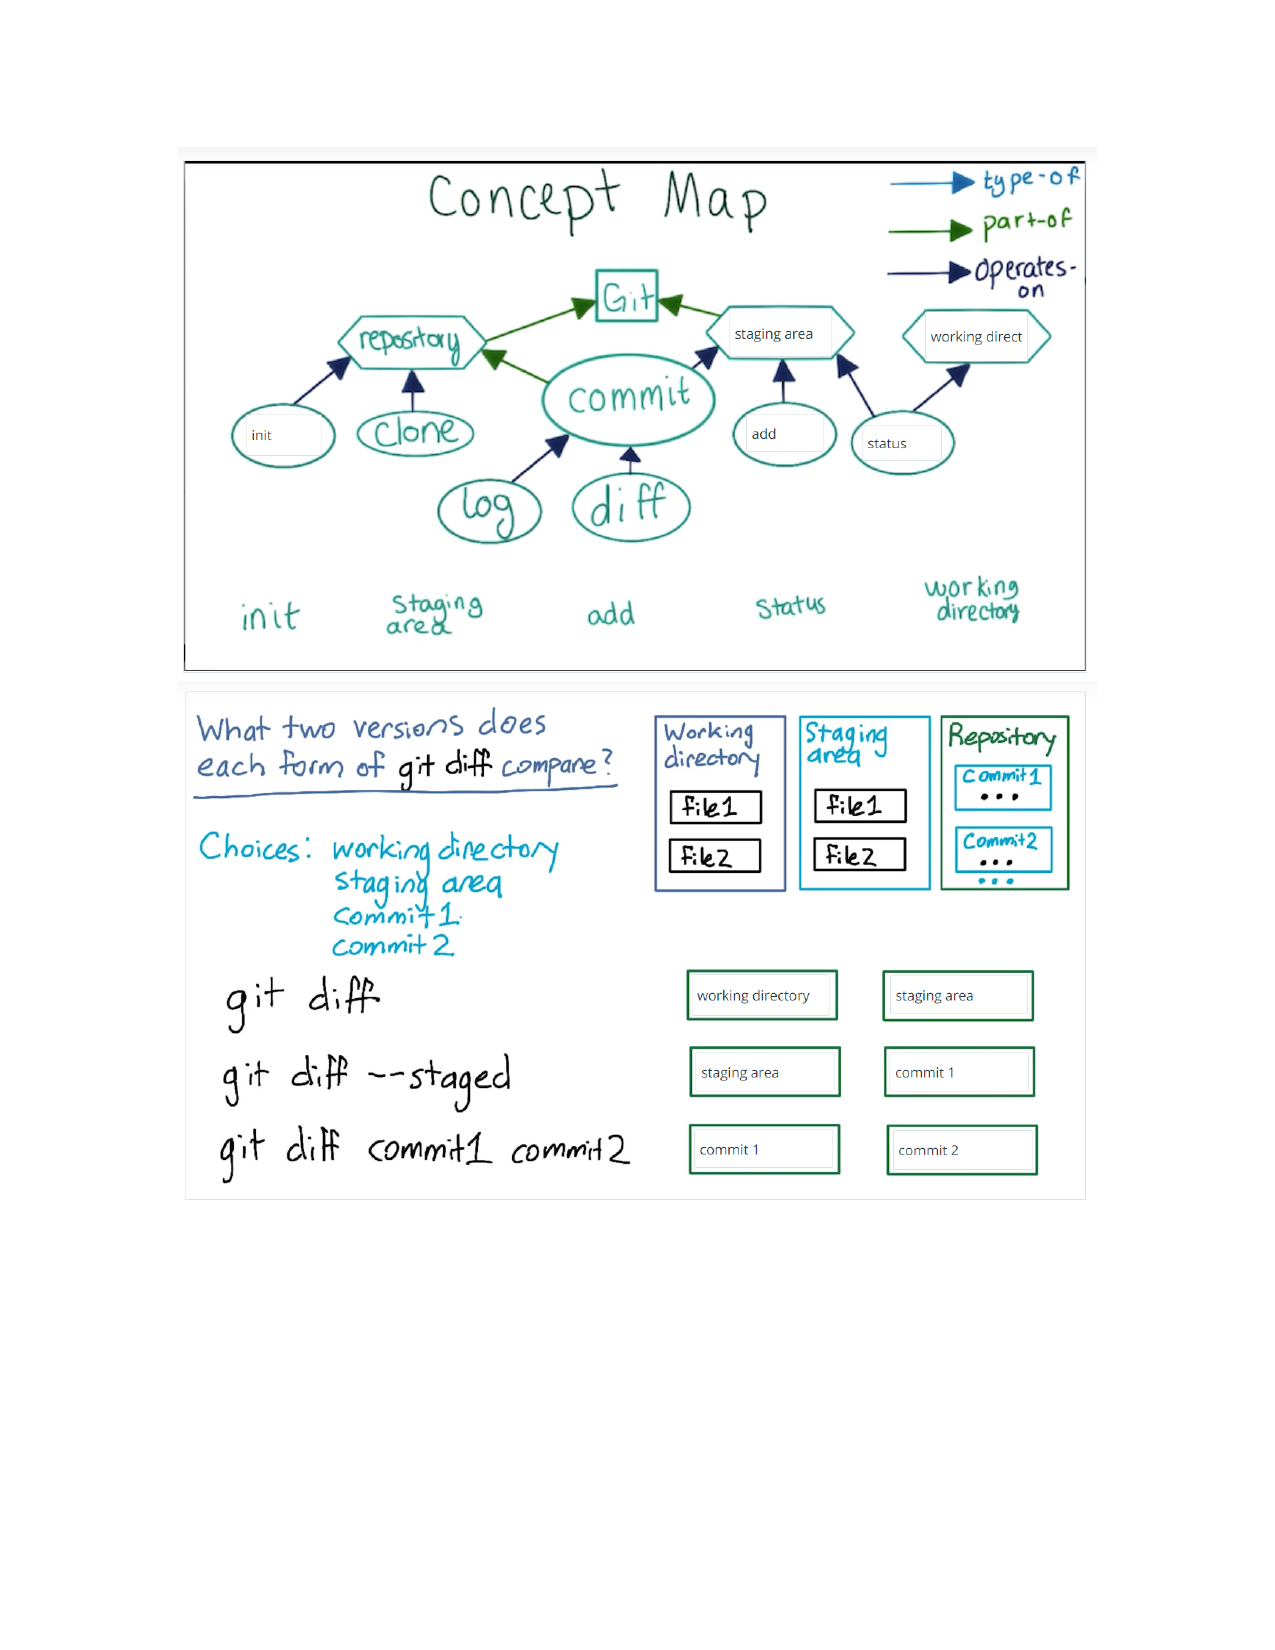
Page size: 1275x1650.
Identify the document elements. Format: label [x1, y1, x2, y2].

picture [177, 681, 1098, 1207]
picture [177, 147, 1098, 679]
